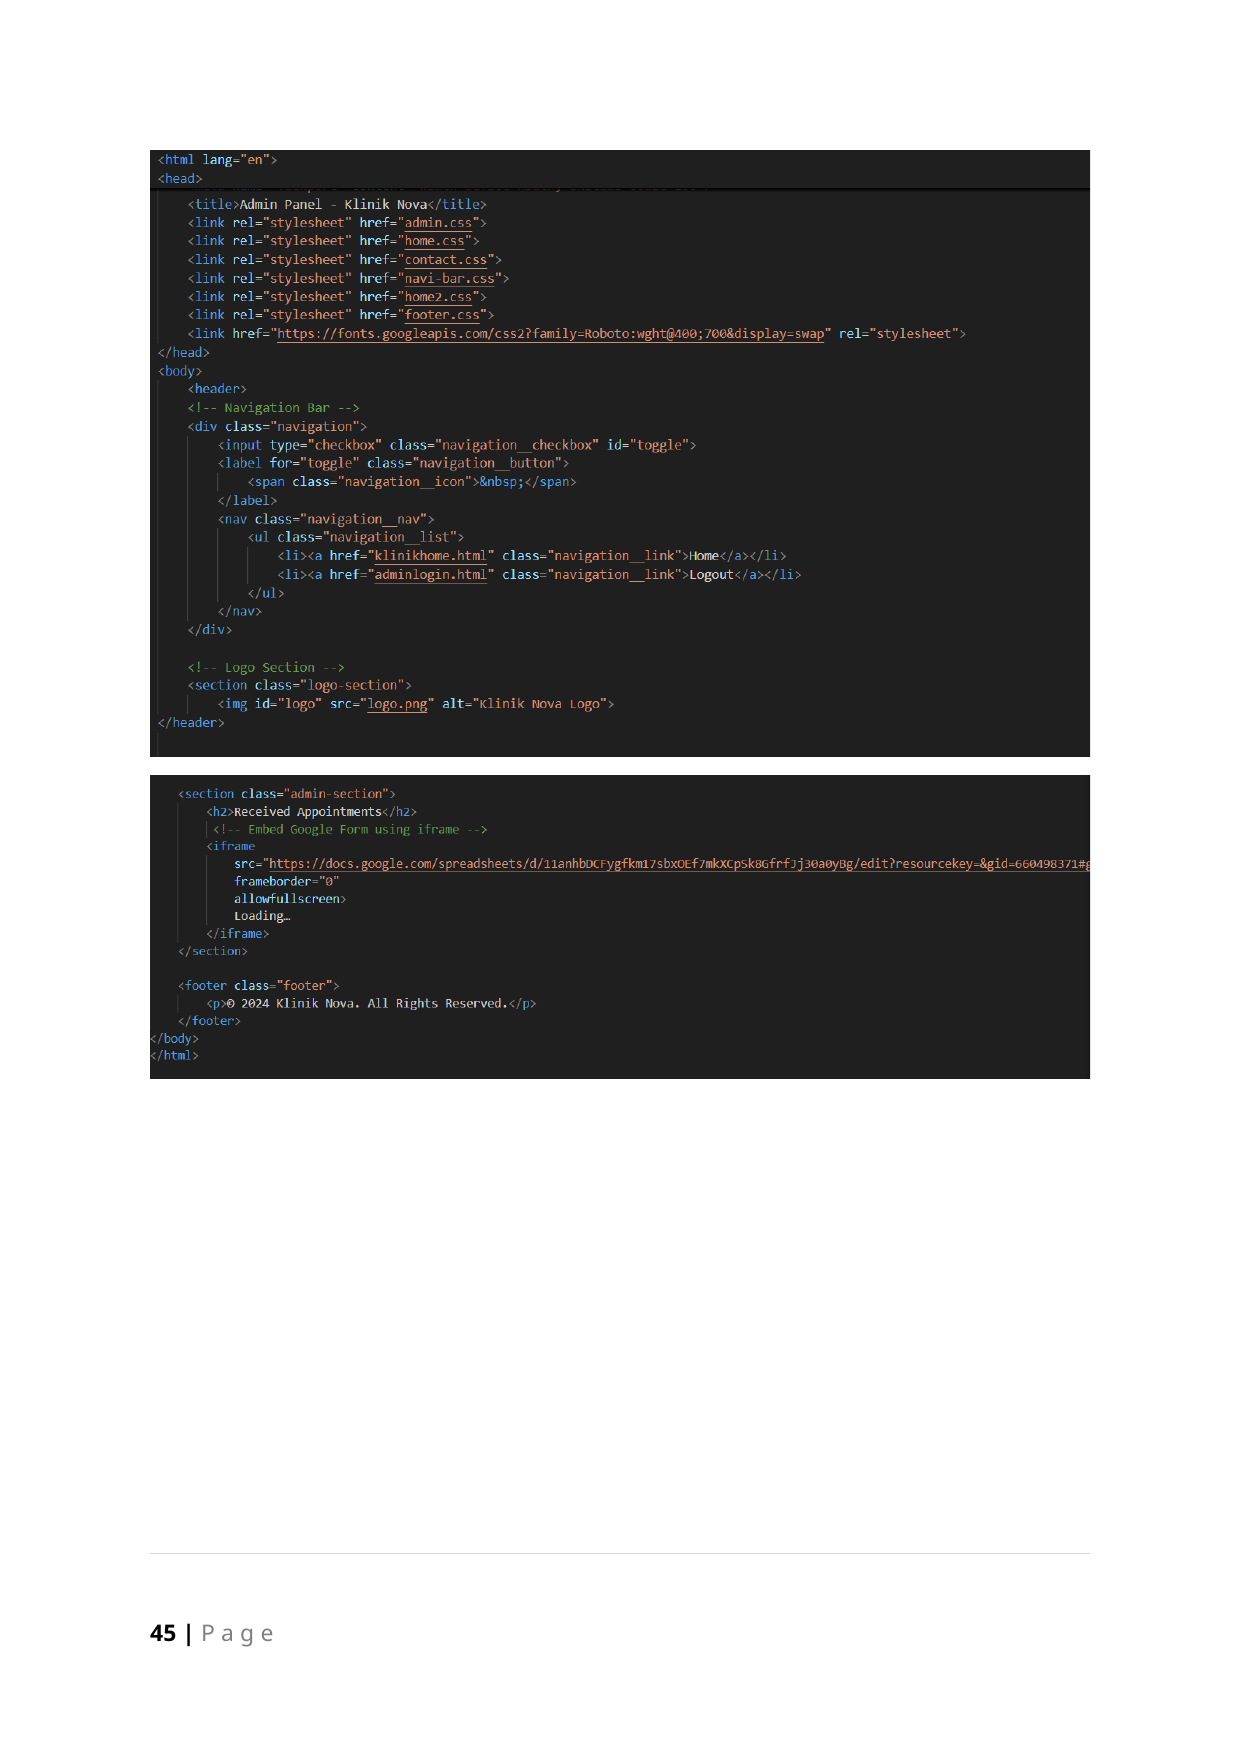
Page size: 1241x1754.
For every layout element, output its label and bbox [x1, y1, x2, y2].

picture [150, 775, 1091, 1079]
picture [150, 150, 1091, 757]
